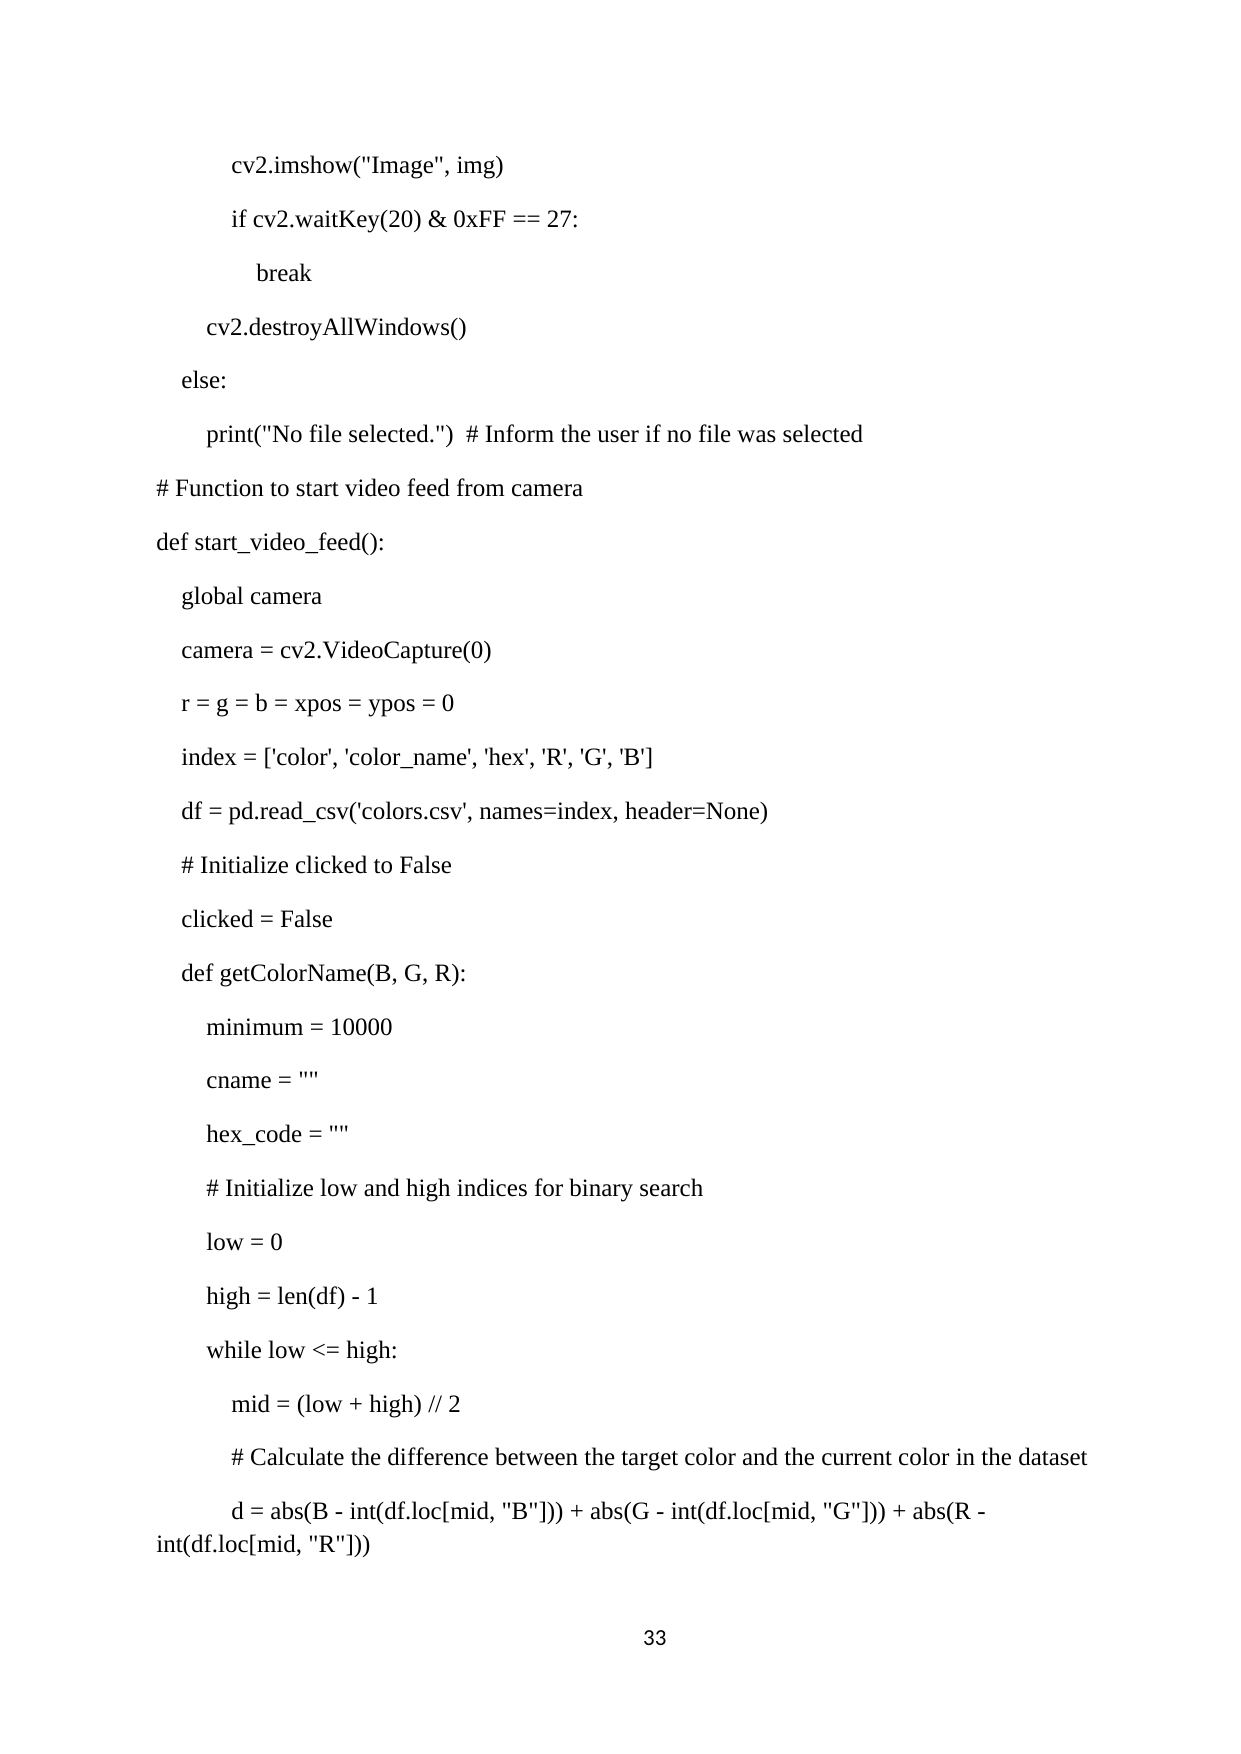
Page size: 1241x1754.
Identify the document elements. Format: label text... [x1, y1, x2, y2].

text mid = (low + high) // 2 [156, 1389, 1129, 1417]
text print("No file selected.") # Inform the user if no file was selected [156, 419, 1129, 448]
text low = 0 [156, 1227, 1129, 1256]
text high = len(df) - 1 [156, 1281, 1129, 1310]
text else: [156, 365, 1129, 394]
text # Initialize clicked to False [156, 850, 1129, 879]
text break [156, 258, 1129, 286]
text cv2.destroyAllWindows() [156, 312, 1129, 340]
text # Calculate the difference between the target color and the current color in the dataset [156, 1442, 1129, 1471]
text def start_video_feed(): [156, 527, 1129, 556]
text df = pd.read_csv('colors.csv', names=index, header=None) [156, 796, 1129, 825]
text cname = "" [156, 1066, 1129, 1094]
text hex_code = "" [156, 1119, 1129, 1148]
text r = g = b = xpos = ypos = 0 [156, 688, 1129, 717]
text while low <= high: [156, 1335, 1129, 1363]
text camera = cv2.VideoCapture(0) [156, 635, 1129, 663]
text clicked = False [156, 904, 1129, 933]
text global camera [156, 581, 1129, 609]
text minimum = 10000 [156, 1012, 1129, 1040]
text if cv2.waitKey(20) & 0xFF == 27: [156, 204, 1129, 233]
text # Function to start video feed from camera [156, 473, 1129, 502]
text d = abs(B - int(df.loc[mid, "B"])) + abs(G - int(df.loc[mid, "G"])) + abs(R - int(df.loc[mid, "R"])) [156, 1496, 1129, 1558]
text index = ['color', 'color_name', 'hex', 'R', 'G', 'B'] [156, 742, 1129, 771]
text # Initialize low and high indices for binary search [156, 1173, 1129, 1202]
text def getColorName(B, G, R): [156, 958, 1129, 987]
text cv2.imshow("Image", img) [156, 150, 1129, 179]
